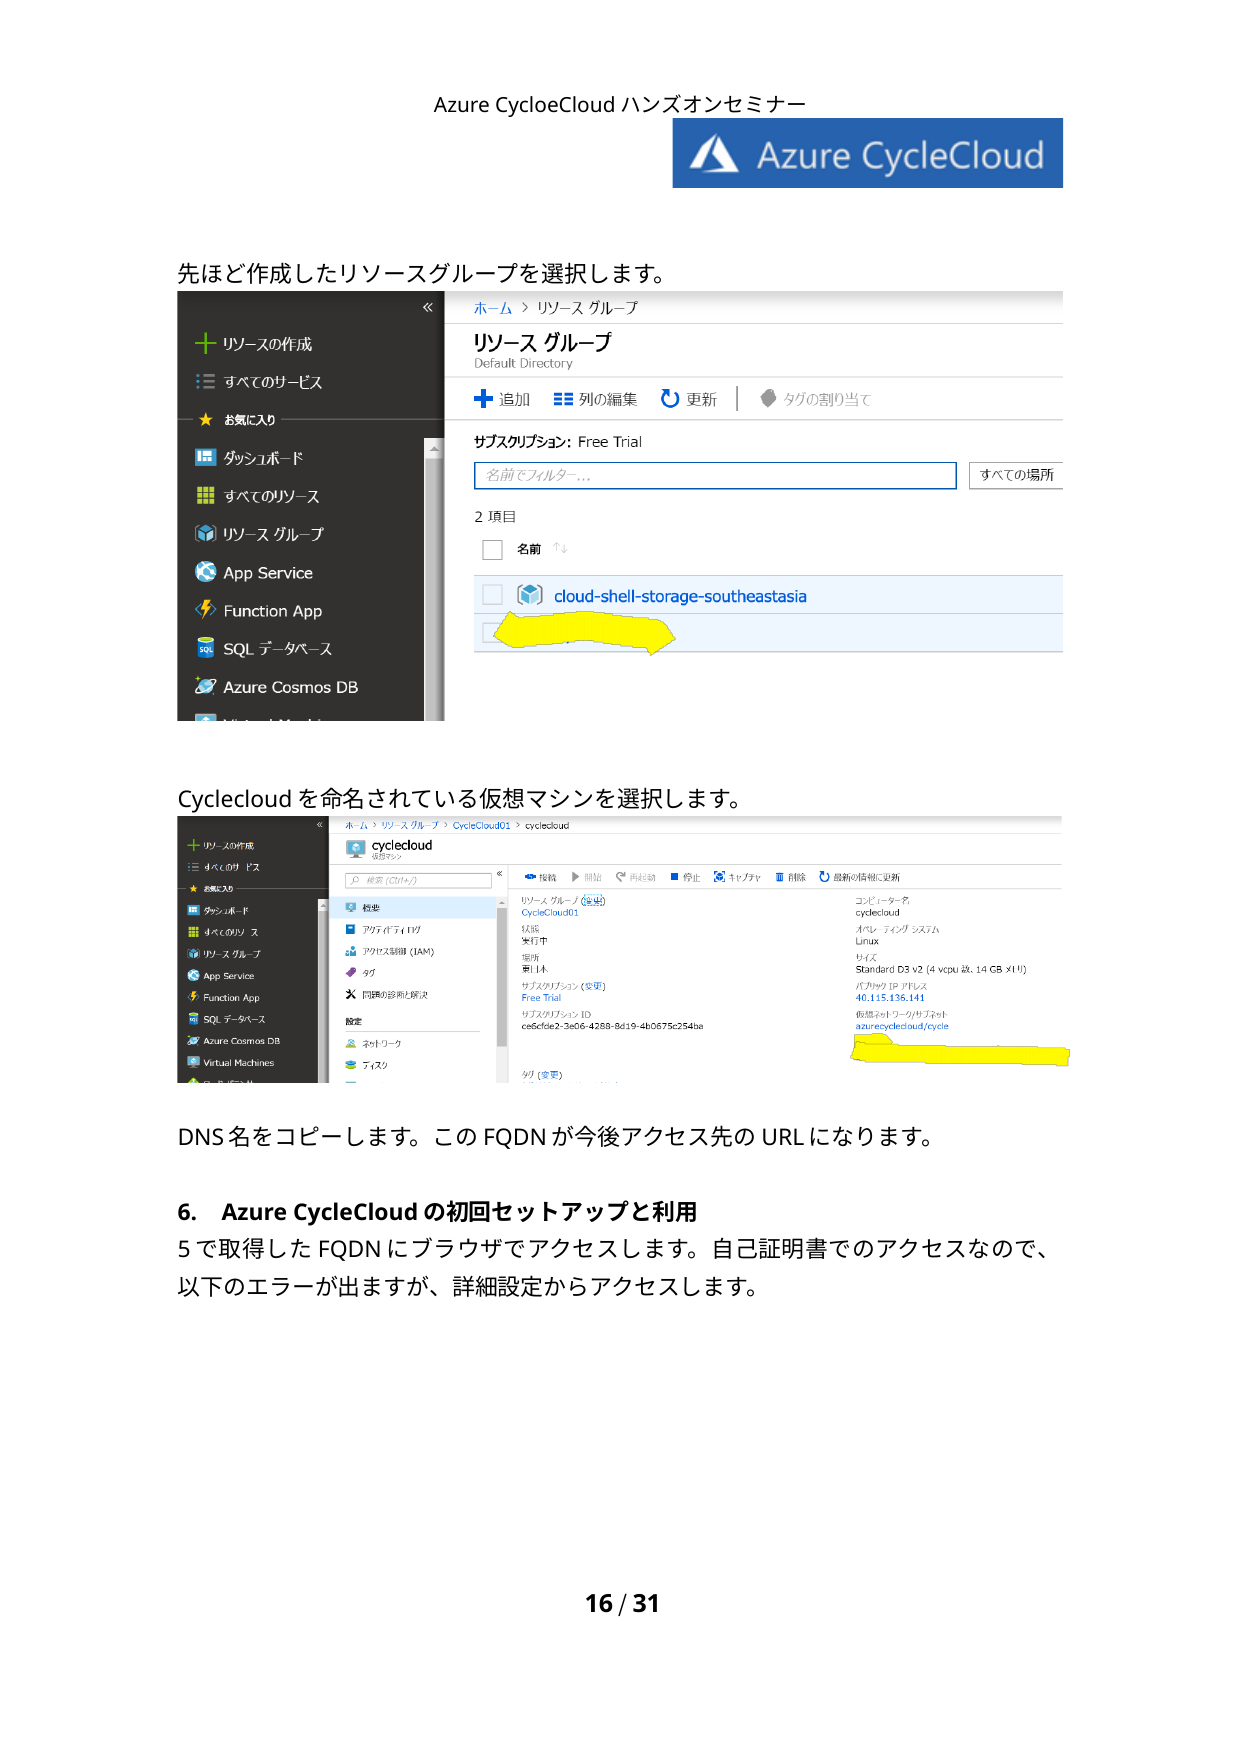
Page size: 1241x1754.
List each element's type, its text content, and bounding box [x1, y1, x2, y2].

text Cyclecloudを命名されている仮想マシンを選択します。 [177, 779, 1063, 817]
picture [177, 291, 1063, 721]
picture [177, 816, 1074, 1083]
text 5で取得したFQDNにブラウザでアクセスします。自己証明書でのアクセスなので、以下のエラーが出ますが、詳細設定からアクセスします。 [177, 1229, 1063, 1304]
picture [672, 118, 1064, 188]
text 先ほど作成したリソースグループを選択します。 [177, 254, 1063, 291]
text DNS名をコピーします。このFQDNが今後アクセス先のURLになります。 [177, 1117, 1063, 1154]
subtitle Azure CycleCloudの初回セットアップと利用 [177, 1192, 1063, 1229]
